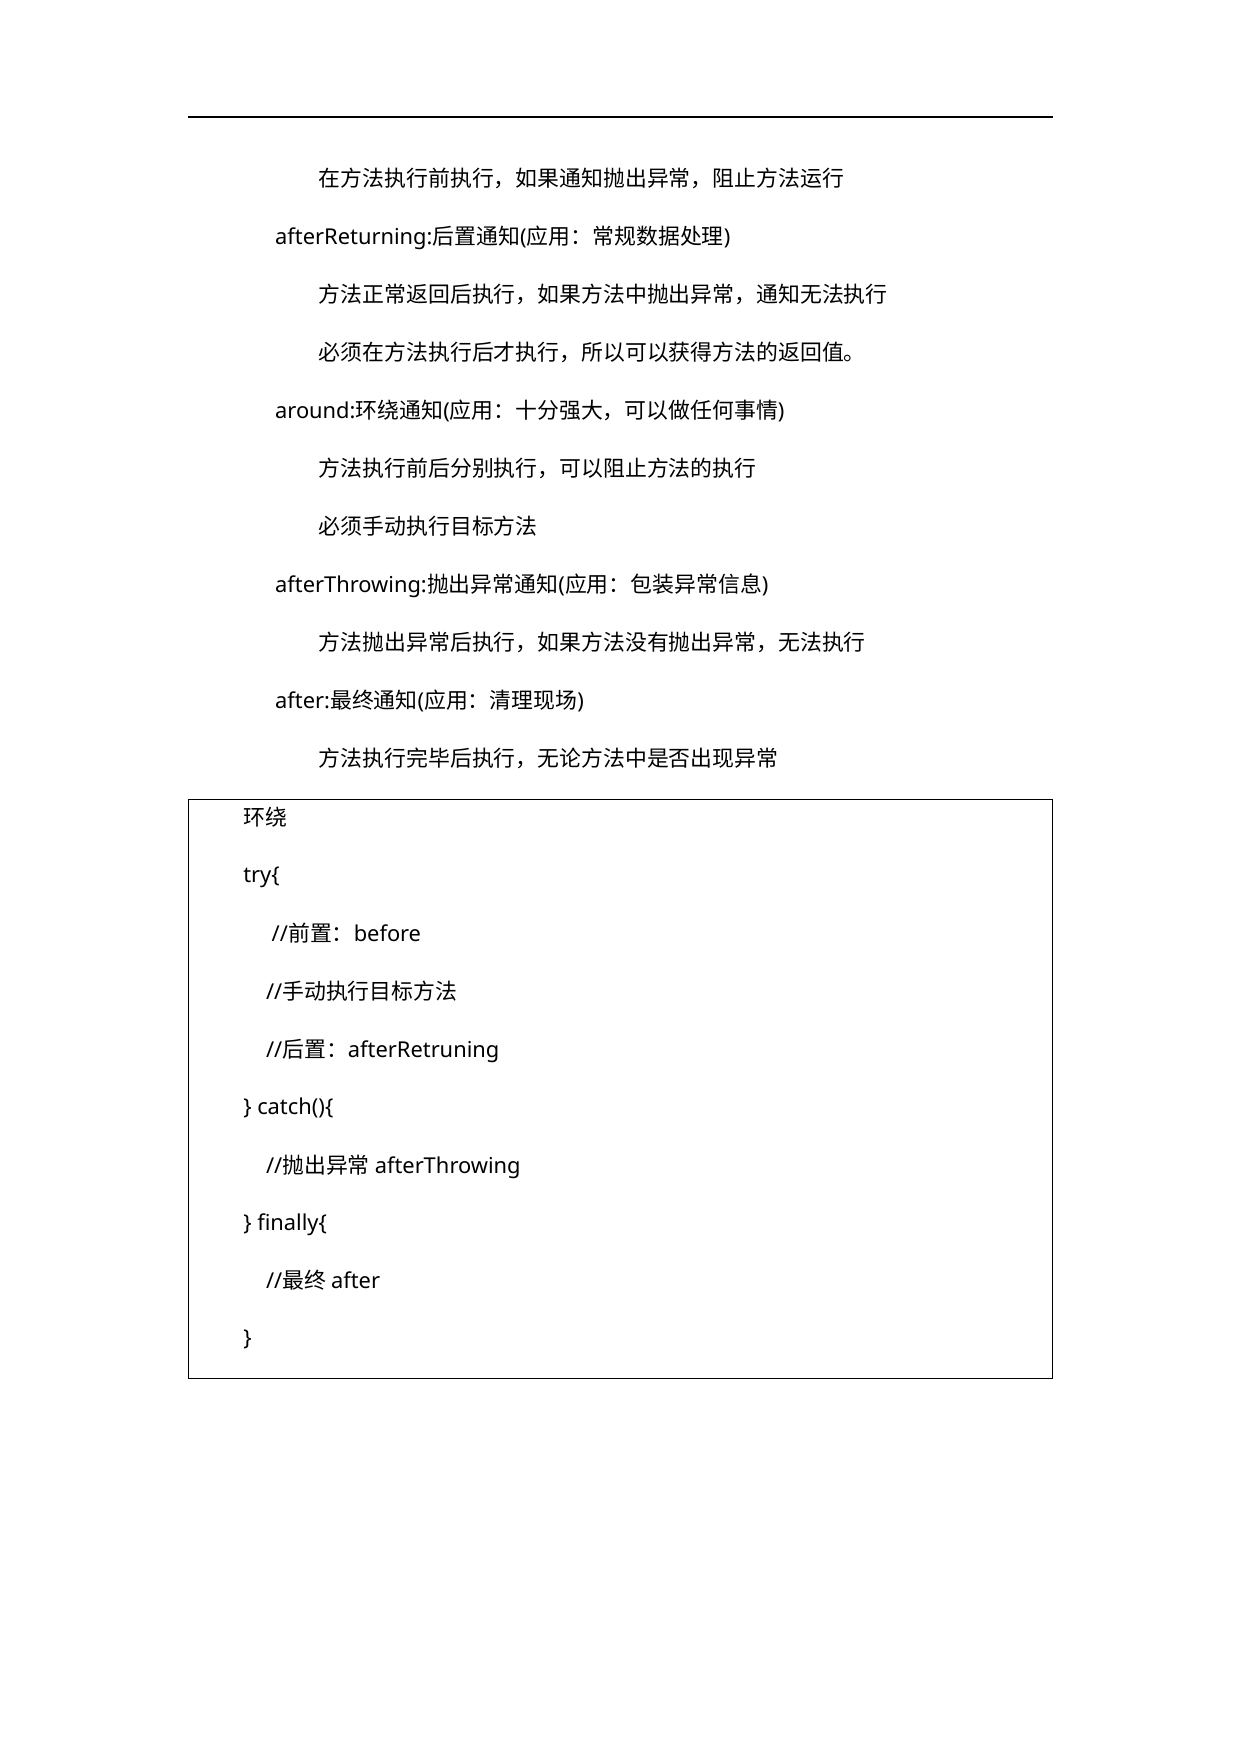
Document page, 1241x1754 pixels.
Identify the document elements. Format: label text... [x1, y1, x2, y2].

table_header 环绕 try{ //前置：before //手动执行目标方法 //后置：afterRetruning } catch(){ //抛出异常 afterThrowing } finally{ //最终 after } [189, 800, 1052, 1378]
text 方法正常返回后执行，如果方法中抛出异常，通知无法执行 [187, 277, 1053, 309]
text 方法抛出异常后执行，如果方法没有抛出异常，无法执行 [187, 625, 1053, 657]
text after:最终通知(应用：清理现场) [187, 683, 1053, 715]
text 方法执行前后分别执行，可以阻止方法的执行 [187, 451, 1053, 483]
text 在方法执行前执行，如果通知抛出异常，阻止方法运行 [187, 161, 1053, 193]
text afterReturning:后置通知(应用：常规数据处理) [187, 218, 1053, 251]
text 必须在方法执行后才执行，所以可以获得方法的返回值。 [187, 334, 1053, 367]
text 方法执行完毕后执行，无论方法中是否出现异常 [187, 741, 1053, 773]
text around:环绕通知(应用：十分强大，可以做任何事情) [187, 393, 1053, 425]
text afterThrowing:抛出异常通知(应用：包装异常信息) [187, 567, 1053, 599]
text 必须手动执行目标方法 [187, 509, 1053, 541]
